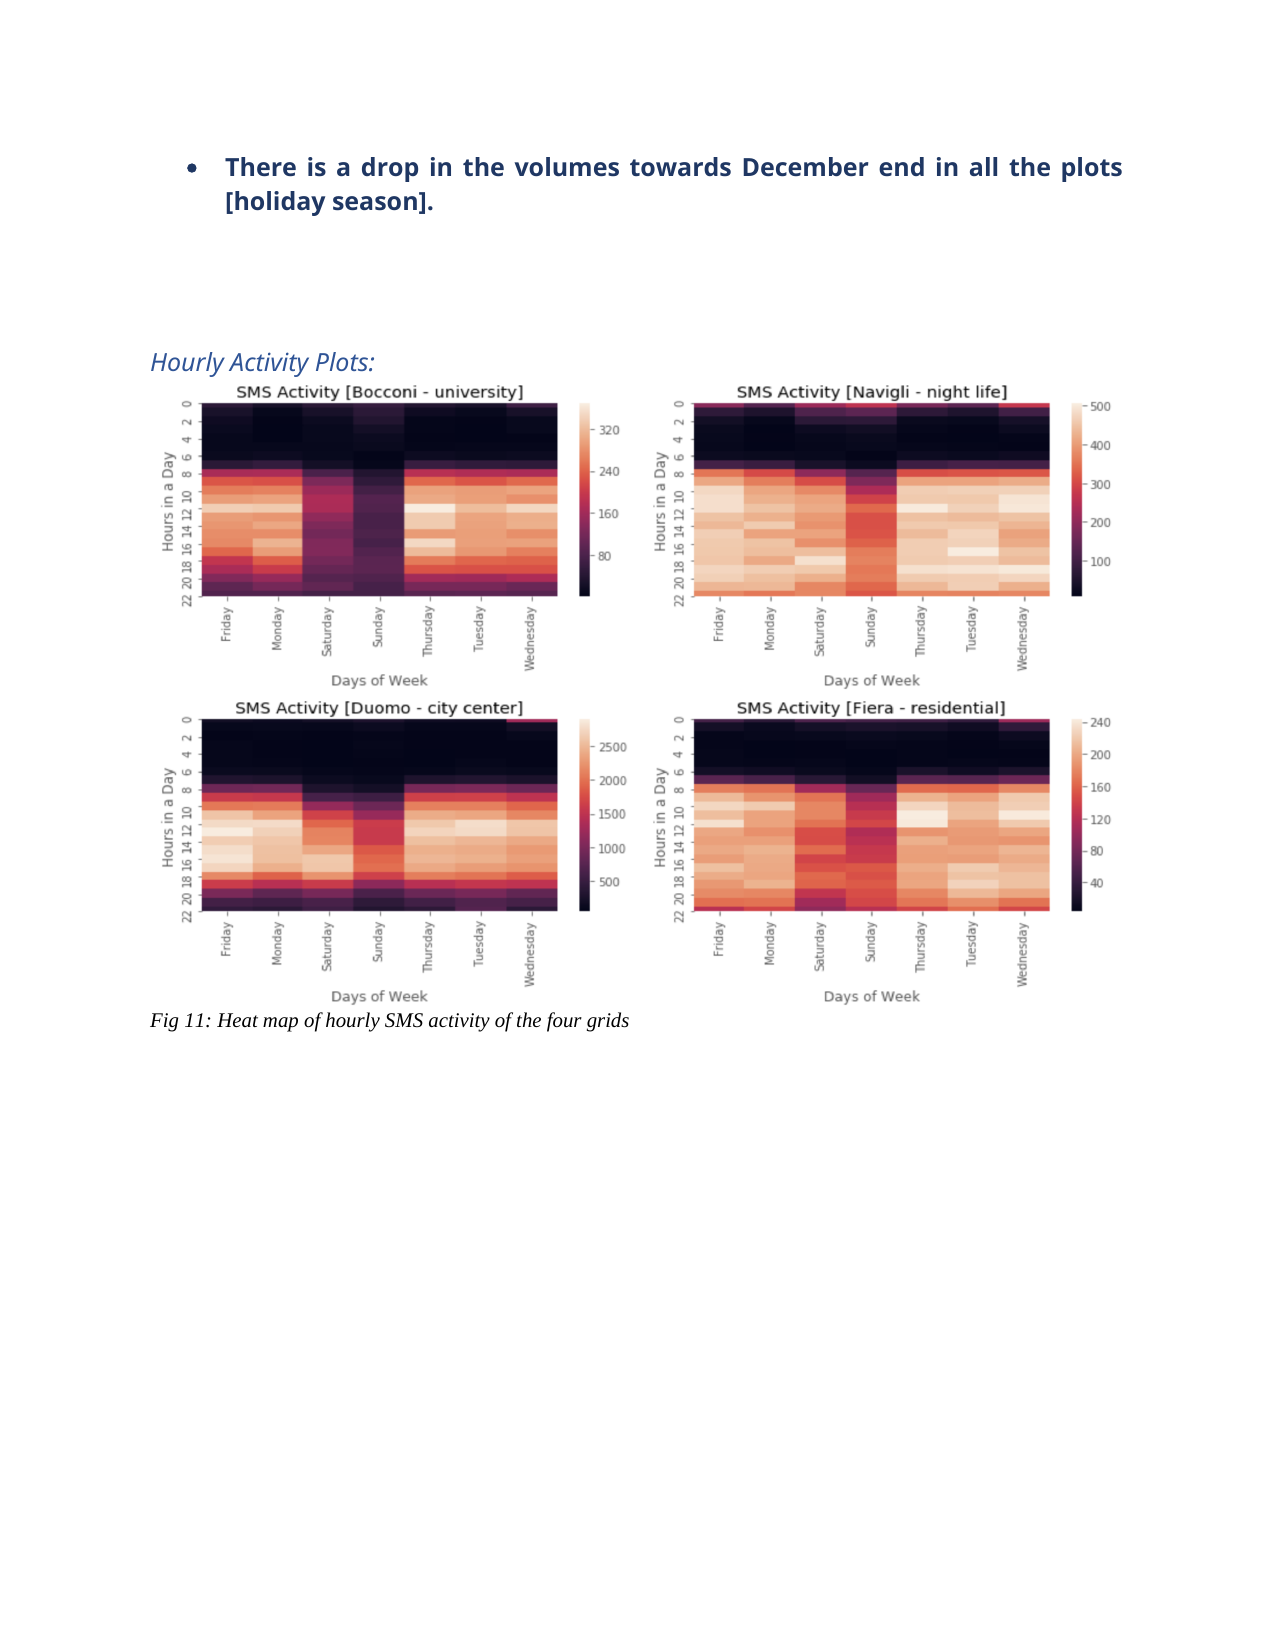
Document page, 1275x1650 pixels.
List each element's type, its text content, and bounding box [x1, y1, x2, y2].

list There is a drop in the volumes towards December end in all the plots [holiday season]. [187, 150, 1125, 218]
subtitle Hourly Activity Plots: [150, 344, 1125, 378]
picture [150, 378, 1125, 1008]
text Fig 11: Heat map of hourly SMS activity of the four grids [150, 1008, 1125, 1032]
